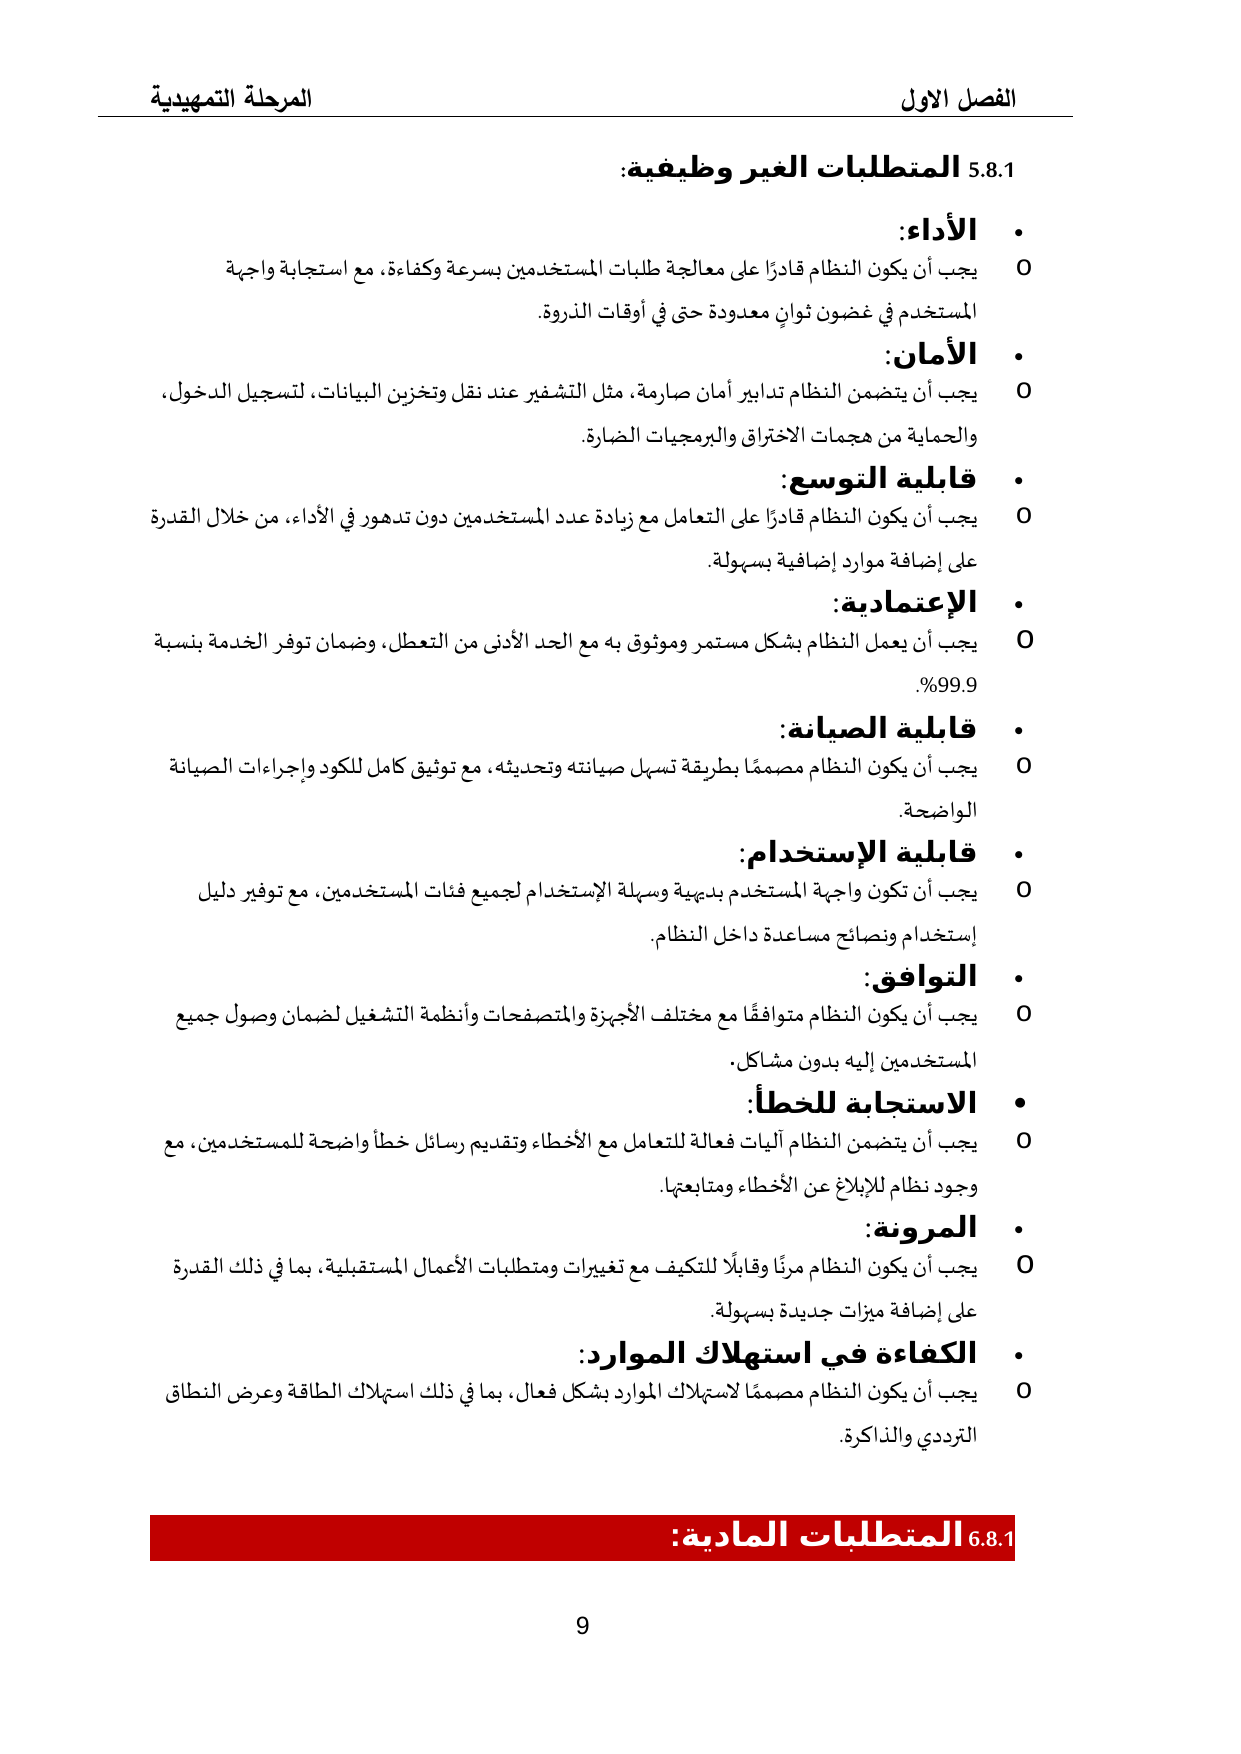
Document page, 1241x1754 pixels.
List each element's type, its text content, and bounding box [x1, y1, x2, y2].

list يجب أن يكون النظام قادرًا على التعامل مع زيادة عدد المستخدمين دون تدهور في الأداء، من خلال القدرة على إضافة موارد إضافية بسهولة. [150, 497, 1015, 582]
list يجب أن يكون النظام مصممًا لاستهلاك الموارد بشكل فعال، بما في ذلك استهلاك الطاقة وعرض النطاق الترددي والذاكرة. [150, 1372, 1015, 1457]
list يجب أن يتضمن النظام آليات فعالة للتعامل مع الأخطاء وتقديم رسائل خطأ واضحة للمستخدمين، مع وجود نظام للإبلاغ عن الأخطاء ومتابعتها. [150, 1122, 1015, 1207]
list يجب أن يكون النظام قادرًا على معالجة طلبات المستخدمين بسرعة وكفاءة، مع استجابة واجهة المستخدم في غضون ثوانٍ معدودة حتى في أوقات الذروة. [150, 249, 1015, 334]
list المرونة: [150, 1210, 1015, 1244]
list التوافق: [150, 959, 1015, 993]
text 5.8.1 المتطلبات الغير وظيفية: [150, 150, 1015, 193]
list يجب أن تكون واجهة المستخدم بديهية وسهلة الإستخدام لجميع فئات المستخدمين، مع توفير دليل إستخدام ونصائح مساعدة داخل النظام. [150, 871, 1015, 956]
list الأمان: [150, 337, 1015, 371]
list قابلية الإستخدام: [150, 835, 1015, 869]
list يجب أن يكون النظام مصممًا بطريقة تسهل صيانته وتحديثه، مع توثيق كامل للكود وإجراءات الصيانة الواضحة. [150, 747, 1015, 832]
list يجب أن يكون النظام مرنًا وقابلًا للتكيف مع تغييرات ومتطلبات الأعمال المستقبلية، بما في ذلك القدرة على إضافة ميزات جديدة بسهولة. [150, 1246, 1015, 1333]
list الإعتمادية: [150, 585, 1015, 619]
list قابلية التوسع: [150, 461, 1015, 494]
list الكفاءة في استهلاك الموارد: [150, 1336, 1015, 1369]
list يجب أن يعمل النظام بشكل مستمر وموثوق به مع الحد الأدنى من التعطل، وضمان توفر الخدمة بنسبة 99.9%. [150, 621, 1015, 708]
list الأداء: [150, 213, 1015, 246]
list الاستجابة للخطأ: [150, 1086, 1015, 1119]
list يجب أن يتضمن النظام تدابير أمان صارمة، مثل التشفير عند نقل وتخزين البيانات، لتسجيل الدخول، والحماية من هجمات الاختراق والبرمجيات الضارة. [150, 373, 1015, 458]
text 6.8.1 المتطلبات المادية: [150, 1515, 1015, 1561]
list يجب أن يكون النظام متوافقًا مع مختلف الأجهزة والمتصفحات وأنظمة التشغيل لضمان وصول جميع المستخدمين إليه بدون مشاكل. [150, 995, 1015, 1082]
list قابلية الصيانة: [150, 711, 1015, 744]
